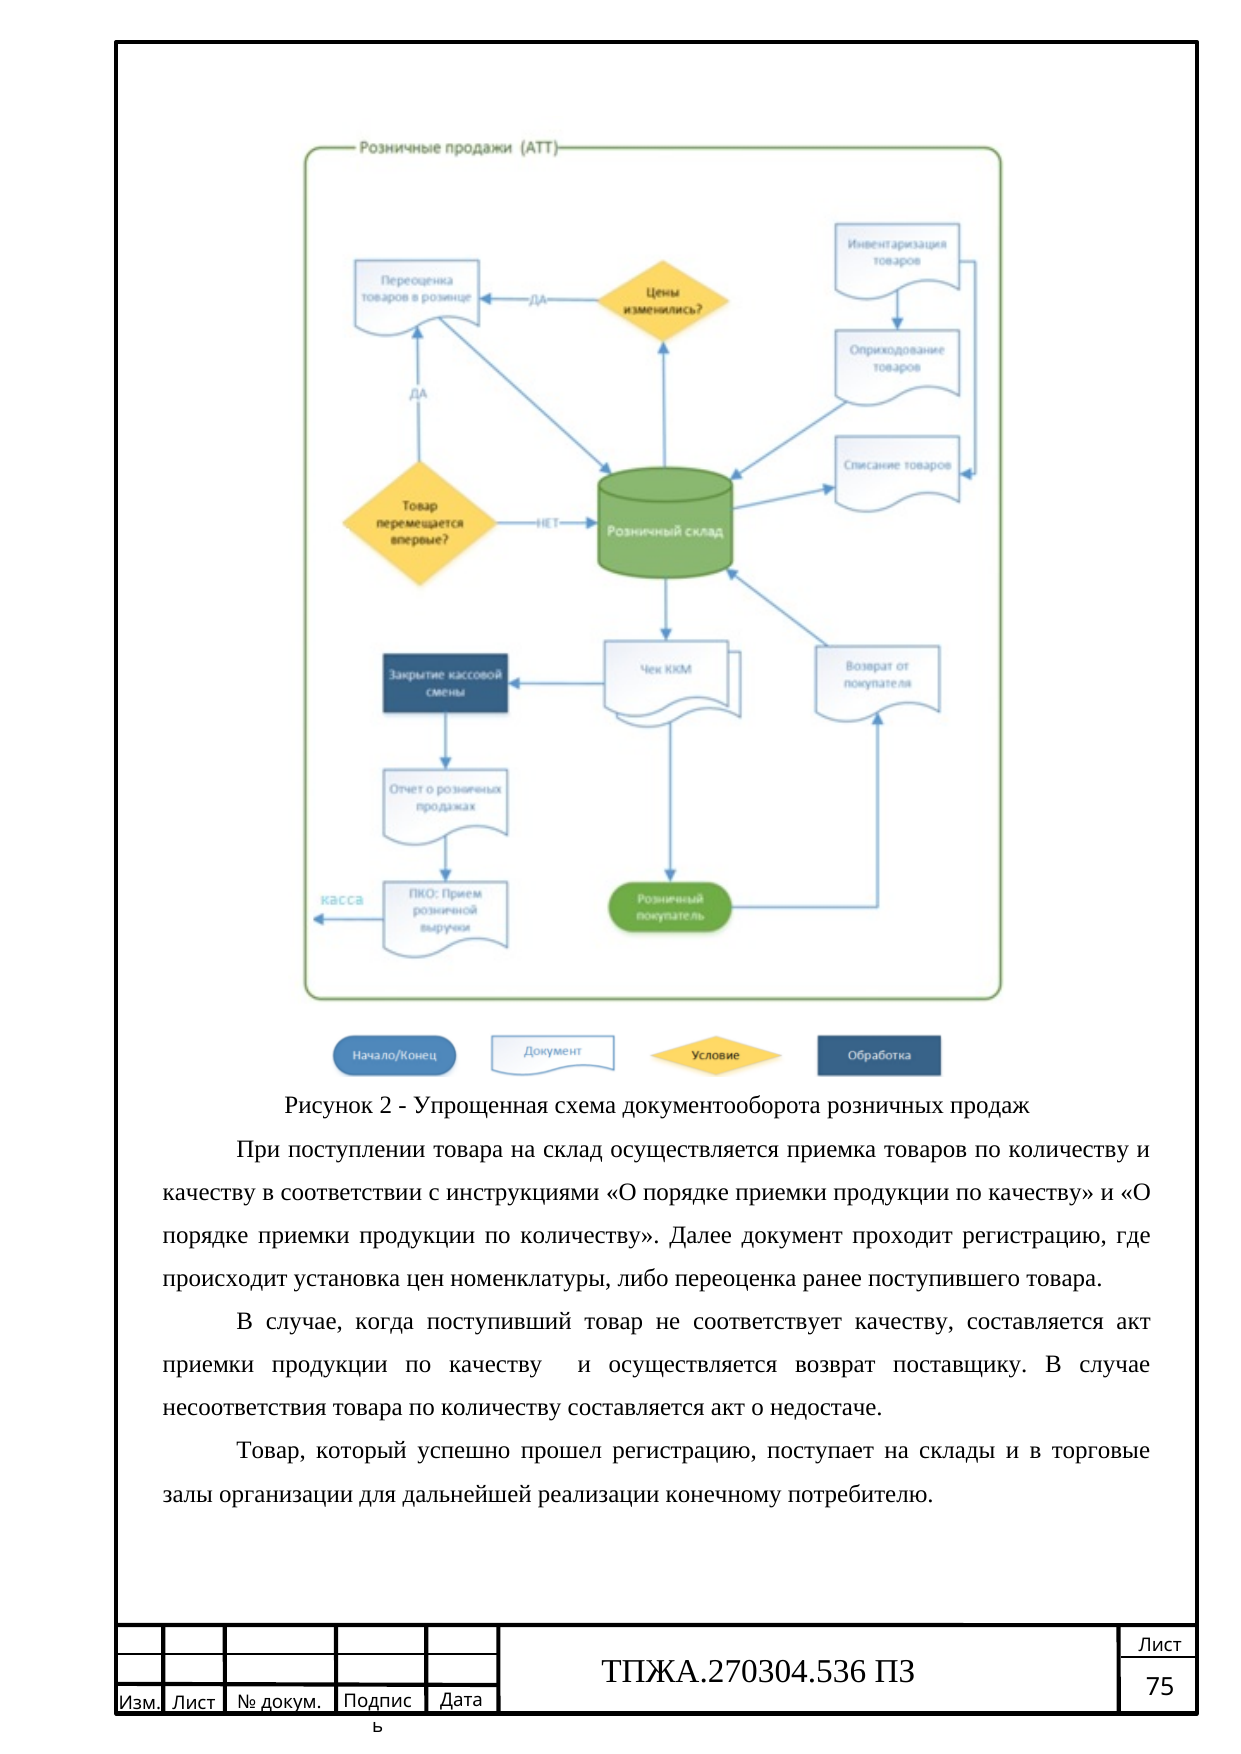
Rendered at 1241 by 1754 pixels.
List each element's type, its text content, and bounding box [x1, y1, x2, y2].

picture [288, 116, 1026, 1017]
text В случае, когда поступивший товар не соответствует качеству, составляется акт приемки продукции по качеству и осуществляется возврат поставщику. В случае несоответствия товара по количеству составляется акт о недостаче. [162, 1306, 1152, 1421]
text Рисунок 2 - Упрощенная схема документооборота розничных продаж [162, 1091, 1152, 1119]
text При поступлении товара на склад осуществляется приемка товаров по количеству и качеству в соответствии с инструкциями «О порядке приемки продукции по качеству» и «О порядке приемки продукции по количеству». Далее документ проходит регистрацию, где происходит установка цен номенклатуры, либо переоценка ранее поступившего товара. [162, 1134, 1152, 1292]
picture [317, 1031, 997, 1077]
text Товар, который успешно прошел регистрацию, поступает на склады и в торговые залы организации для дальнейшей реализации конечному потребителю. [162, 1436, 1152, 1507]
